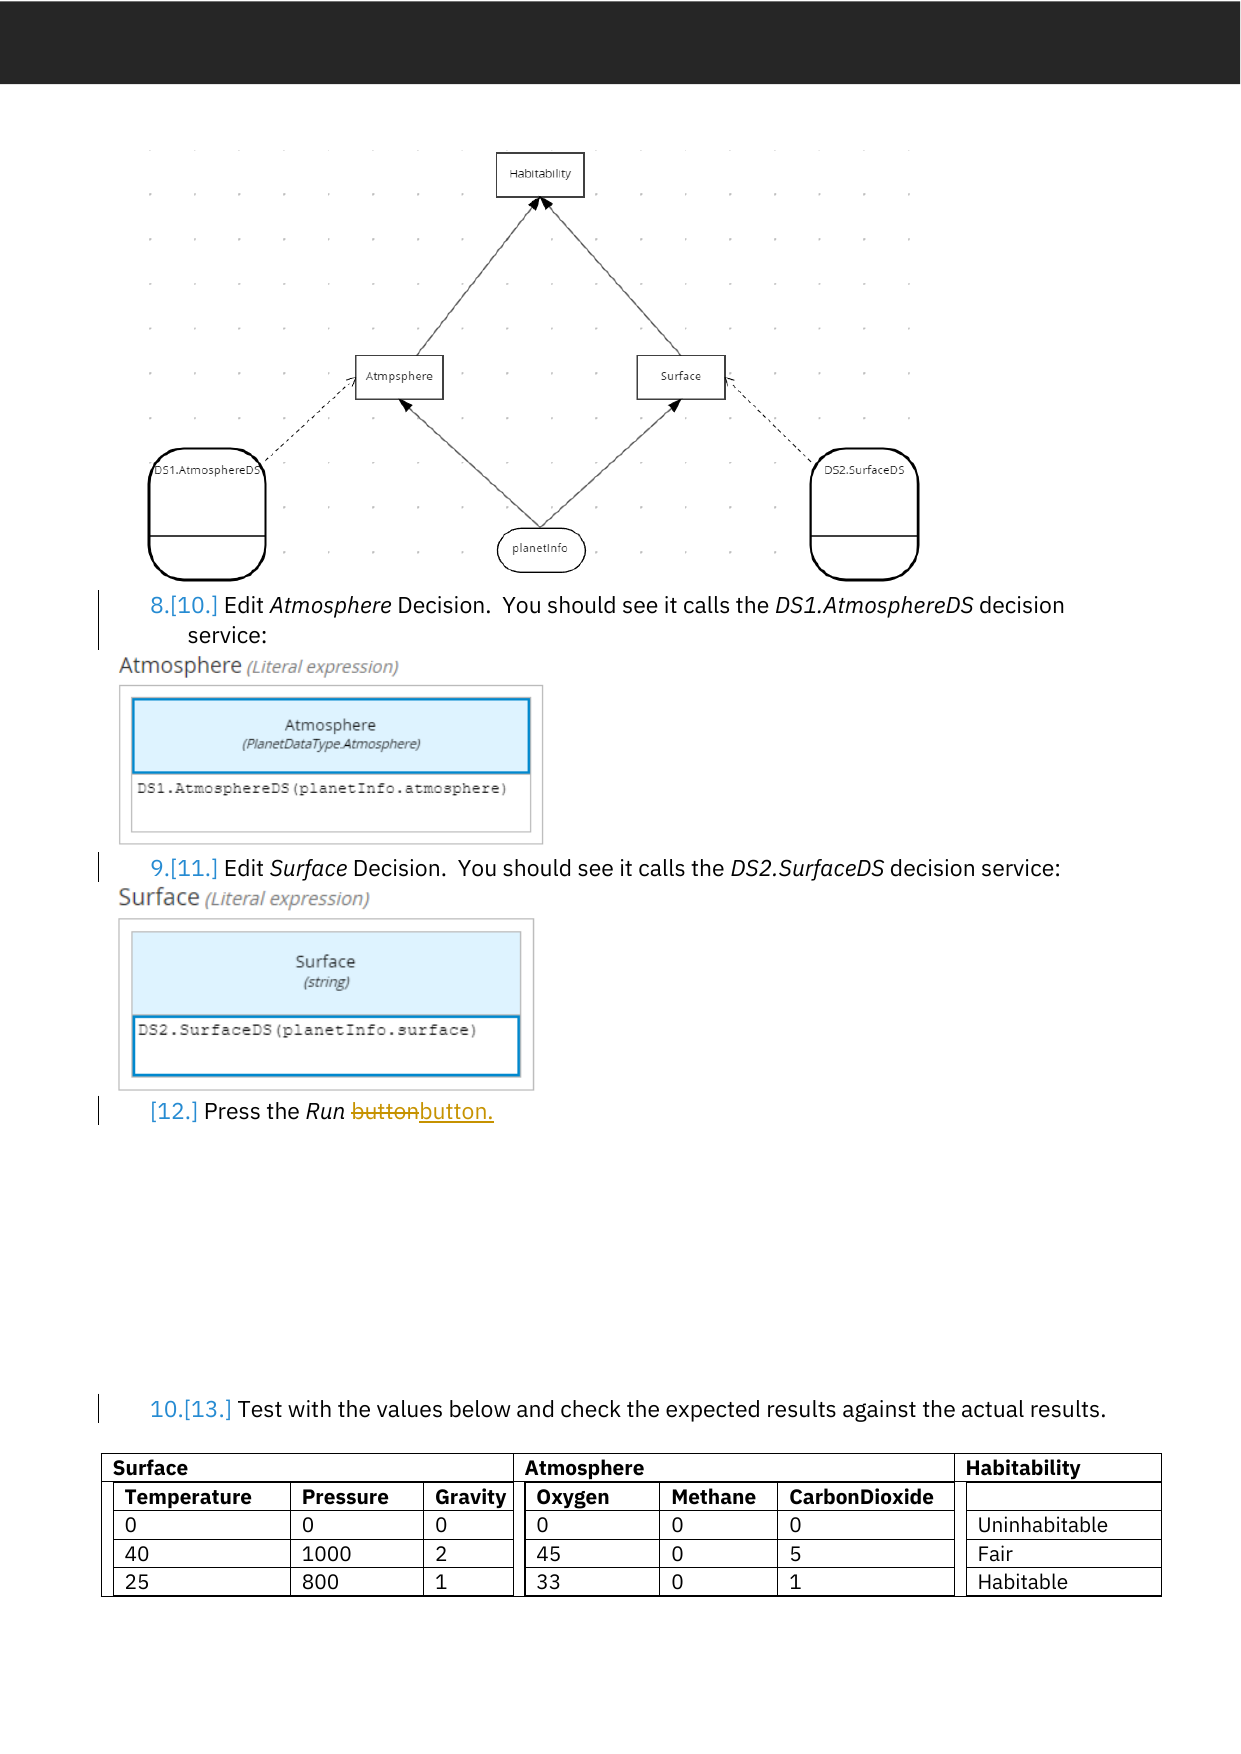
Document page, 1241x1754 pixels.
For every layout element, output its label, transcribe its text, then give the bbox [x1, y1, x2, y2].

table_cell [424, 1483, 513, 1510]
table_cell [424, 1568, 513, 1595]
list Edit Surface Decision. You should see it calls the DS2.SurfaceDS decision service: [150, 852, 1128, 882]
table_cell [778, 1540, 954, 1567]
table_cell [967, 1568, 1161, 1595]
table_cell [102, 1482, 113, 1596]
table_cell [526, 1568, 659, 1595]
table_cell [526, 1483, 659, 1510]
table_cell [424, 1511, 513, 1539]
table_header Habitability [955, 1454, 1161, 1481]
table_cell [967, 1483, 1161, 1510]
table_cell [526, 1540, 659, 1567]
table_cell [660, 1483, 777, 1510]
table_cell [660, 1568, 777, 1595]
table_cell [514, 1482, 524, 1596]
picture [112, 650, 554, 853]
table_cell [778, 1511, 954, 1539]
list Test with the values below and check the expected results against the actual results. [150, 1393, 1128, 1423]
table_header Surface [102, 1454, 513, 1481]
table_cell [967, 1511, 1161, 1539]
table_cell [660, 1511, 777, 1539]
table_cell [967, 1540, 1161, 1567]
table_cell [114, 1483, 290, 1510]
table_header Atmosphere [514, 1454, 954, 1481]
picture [112, 882, 546, 1096]
list Edit Atmosphere Decision. You should see it calls the DS1.AtmosphereDS decision service: [150, 590, 1128, 650]
table_cell [424, 1540, 513, 1567]
table_cell [778, 1568, 954, 1595]
list Press the Run [150, 1096, 1128, 1125]
table_cell [291, 1511, 423, 1539]
table_cell [114, 1511, 290, 1539]
table_cell [778, 1483, 954, 1510]
table_cell [291, 1483, 423, 1510]
table_cell [291, 1540, 423, 1567]
table_cell [526, 1511, 659, 1539]
table_cell [114, 1540, 290, 1567]
table_cell [660, 1540, 777, 1567]
picture [112, 150, 923, 591]
table_cell [955, 1482, 966, 1596]
table_cell [114, 1568, 290, 1595]
table_cell [291, 1568, 423, 1595]
